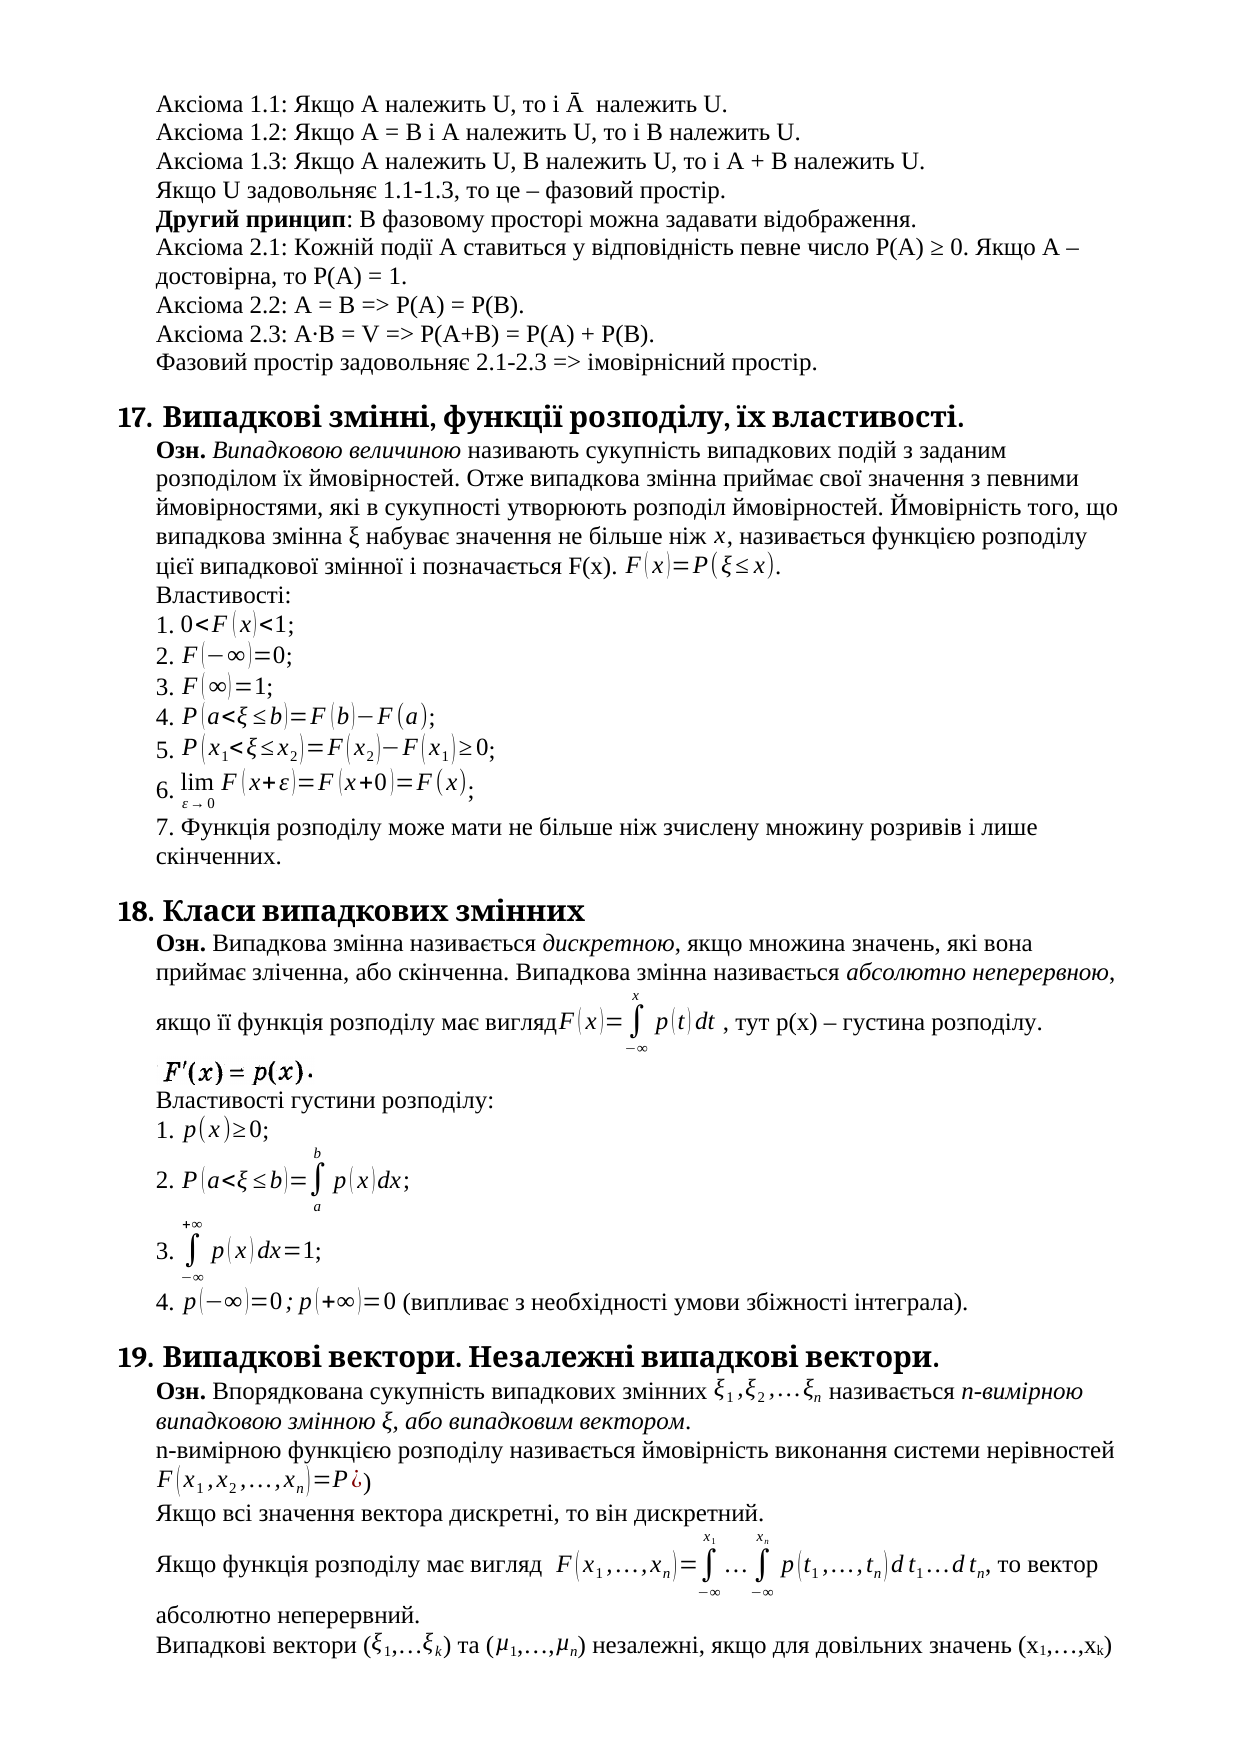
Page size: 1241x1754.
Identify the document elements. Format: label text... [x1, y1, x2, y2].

text Аксіома 2.1: Кожній події А ставиться у відповідність певне число P(A) ≥ 0. Якщо А – достовірна, то P(A) = 1. Аксіома 2.2: A = B => P(A) = P(B). Аксіома 2.3: A∙B = V => P(A+B) = P(A) + P(B). Фазовий простір задовольняє 2.1-2.3 => імовірнісний простір. [156, 232, 1122, 376]
subtitle Випадкові вектори. Незалежні випадкові вектори. [118, 1341, 1122, 1375]
text Другий принцип: В фазовому просторі можна задавати відображення. [156, 204, 1122, 232]
text Якщо функція розподілу має вигляд , то вектор абсолютно неперервний. [156, 1527, 1122, 1629]
text 1. ; [156, 1114, 1122, 1144]
text 1. ; [156, 609, 1122, 640]
subtitle Випадкові змінні, функції розподілу, їх властивості. [118, 401, 1122, 435]
subtitle Класи випадкових змінних [118, 895, 1122, 928]
text Властивості: [156, 581, 1122, 609]
text 7. Функція розподілу може мати не більше ніж зчислену множину розривів і лише скінченних. [156, 812, 1122, 870]
text 5. ; [156, 732, 1122, 767]
text Аксіома 1.1: Якщо А належить U, то і Ᾱ належить U. Аксіома 1.2: Якщо A = B i A належить U, то і B належить U. Аксіома 1.3: Якщо A належить U, B належить U, то і A + B належить U. Якщо U задовольняє 1.1-1.3, то це – фазовий простір. [156, 89, 1122, 204]
text 6. ; [156, 767, 1122, 812]
text Якщо всі значення вектора дискретні, то він дискретний. [156, 1498, 1122, 1527]
text Озн. Впорядкована сукупність випадкових змінних називається n-вимірною випадковою змінною ξ, або випадковим вектором. [156, 1375, 1122, 1435]
text Озн. Випадкова змінна називається дискретною, якщо множина значень, які вона приймає зліченна, або скінченна. Випадкова змінна називається абсолютно неперервною, якщо її функція розподілу має вигляд , тут p(x) – густина розподілу. [156, 928, 1122, 1086]
text 4. ; [156, 701, 1122, 732]
text 3. ; [156, 1215, 1122, 1286]
text 2. ; [156, 640, 1122, 671]
text n-вимірною функцією розподілу називається ймовірність виконання системи нерівностей ) [156, 1435, 1122, 1498]
text 4. (випливає з необхідності умови збіжності інтеграла). [156, 1286, 1122, 1316]
text Випадкові вектори (,…) та (,…,) незалежні, якщо для довільних значень (x1,…,xk) [156, 1629, 1122, 1660]
text Озн. Випадковою величиною називають сукупність випадкових подій з заданим розподілом їх ймовірностей. Отже випадкова змінна приймає свої значення з певними ймовірностями, які в сукупності утворюють розподіл ймовірностей. Ймовірність того, що випадкова змінна ξ набуває значення не більше ніж , називається функцією розподілу цієї випадкової змінної і позначається F(x). . [156, 435, 1122, 581]
text 3. ; [156, 671, 1122, 701]
text 2. ; [156, 1144, 1122, 1215]
text Властивості густини розподілу: [156, 1086, 1122, 1114]
